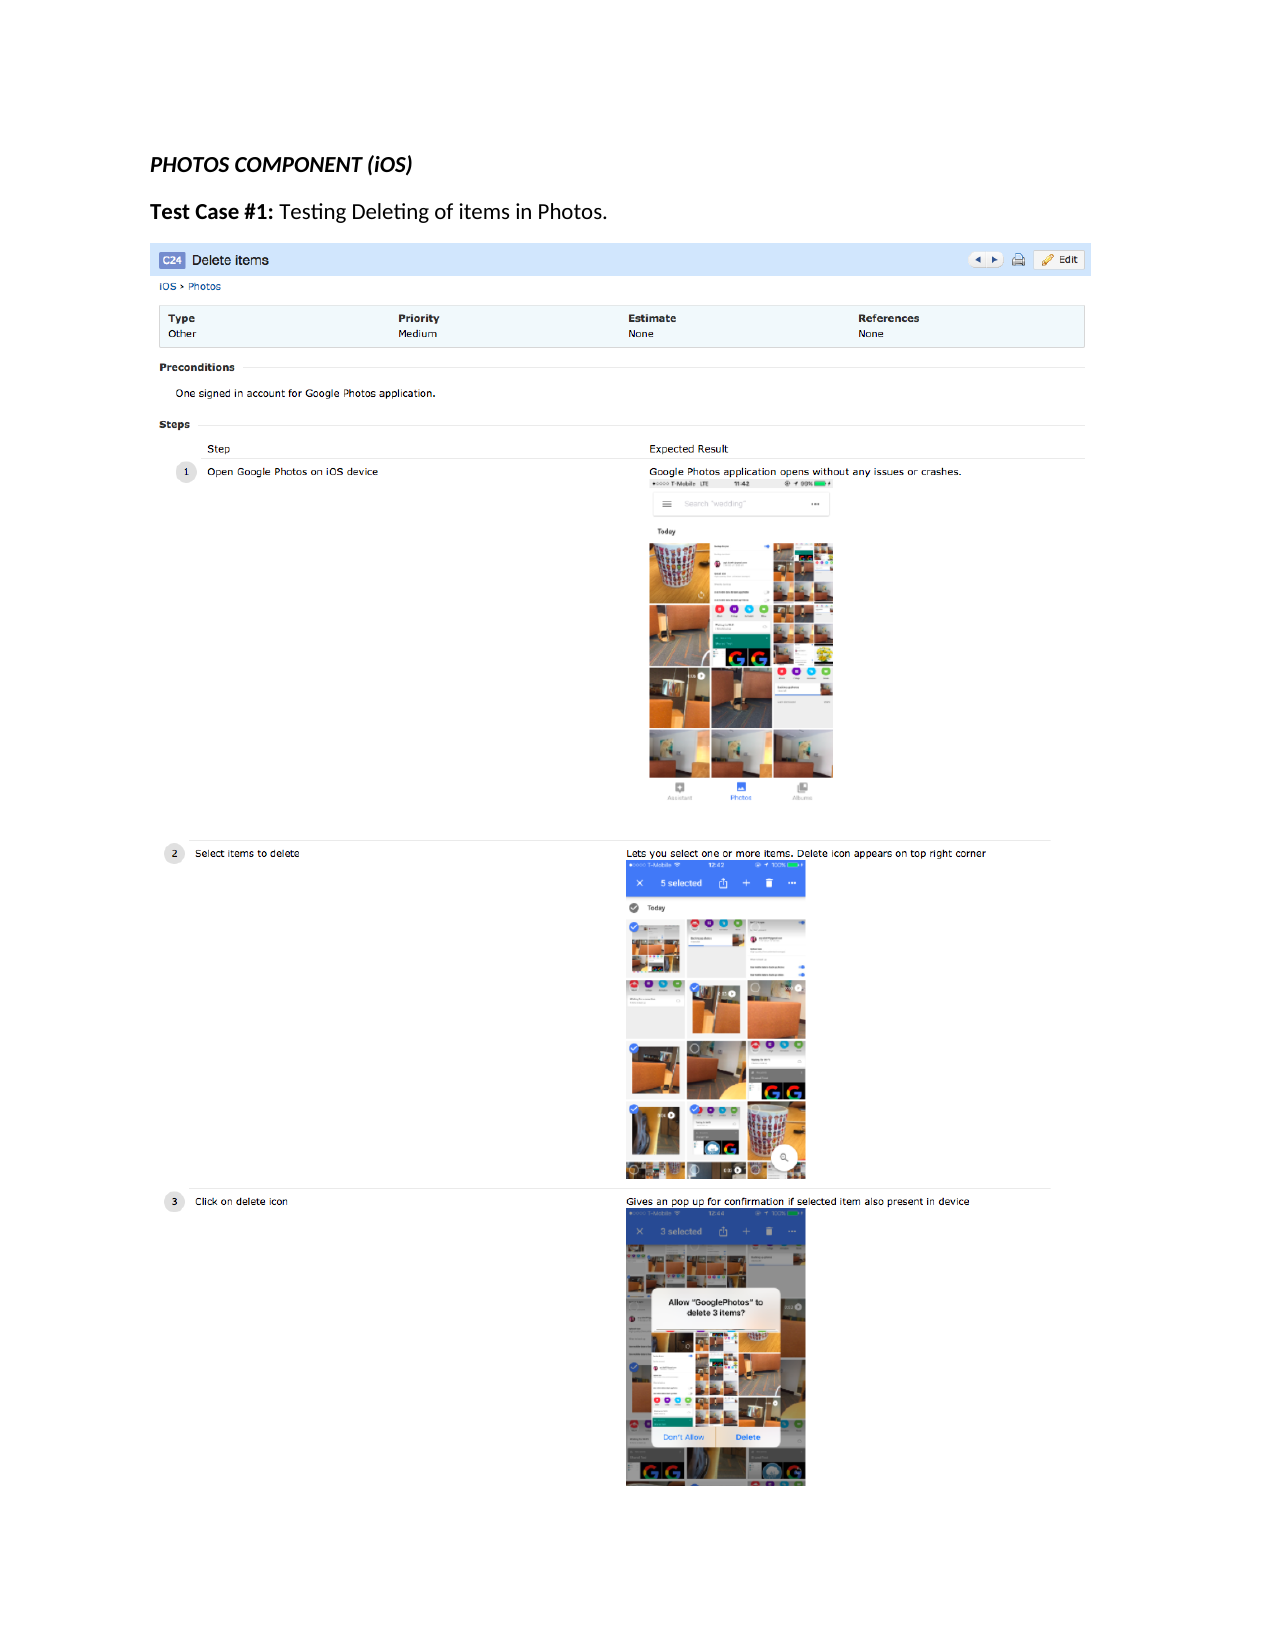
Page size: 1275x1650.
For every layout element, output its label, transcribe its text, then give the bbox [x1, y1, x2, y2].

picture [150, 243, 1091, 813]
text Test Case #1: Testing Deleting of items in Photos. [150, 197, 1125, 225]
text PHOTOS COMPONENT (iOS) [150, 150, 1125, 178]
picture [150, 831, 1051, 1486]
